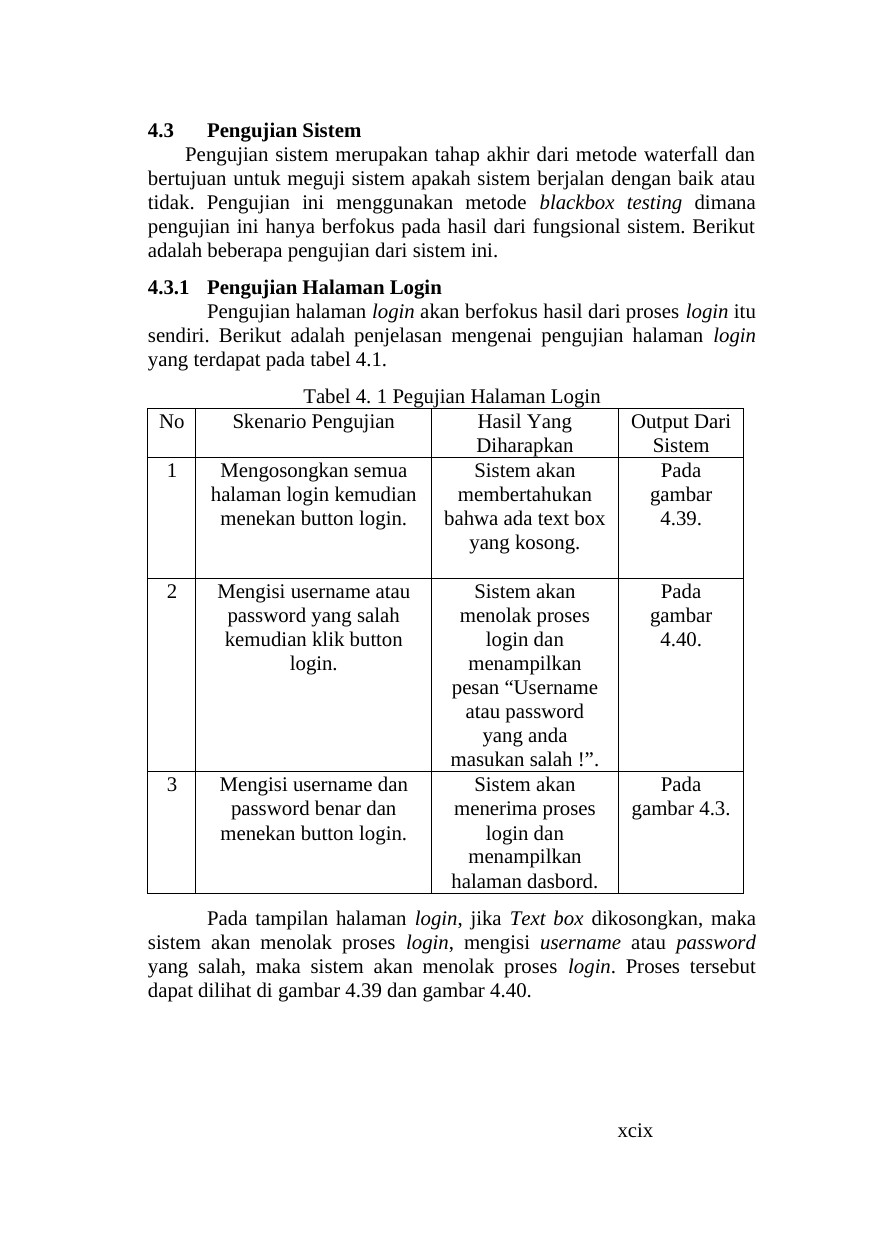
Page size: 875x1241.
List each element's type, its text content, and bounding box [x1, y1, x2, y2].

table_cell Pada gambar 4.3. [619, 772, 743, 893]
table_cell Pada gambar 4.39. [619, 458, 743, 578]
table_cell 1 [148, 458, 195, 578]
table_cell Pada gambar 4.40. [619, 579, 743, 771]
table_header Output Dari Sistem [619, 409, 743, 457]
table_cell 3 [148, 772, 195, 893]
text Pengujian Sistem [148, 118, 756, 142]
table_cell Mengisi username dan password benar dan menekan button login. [196, 772, 431, 893]
table_header Hasil Yang Diharapkan [432, 409, 618, 457]
table_cell Sistem akan membertahukan bahwa ada text box yang kosong. [432, 458, 618, 578]
table_cell 2 [148, 579, 195, 771]
table_cell Mengisi username atau password yang salah kemudian klik button login. [196, 579, 431, 771]
text Pengujian sistem merupakan tahap akhir dari metode waterfall dan bertujuan untuk meguji sistem apakah sistem berjalan dengan baik atau tidak. Pengujian ini menggunakan metode blackbox testing dimana pengujian ini hanya berfokus pada hasil dari fungsional sistem. Berikut adalah beberapa pengujian dari sistem ini. [148, 142, 756, 262]
table_cell Sistem akan menolak proses login dan menampilkan pesan “Username atau password yang anda masukan salah !”. [432, 579, 618, 771]
table_cell Sistem akan menerima proses login dan menampilkan halaman dasbord. [432, 772, 618, 893]
table_header Skenario Pengujian [196, 409, 431, 457]
text Pengujian Halaman Login [148, 275, 756, 299]
table_cell Mengosongkan semua halaman login kemudian menekan button login. [196, 458, 431, 578]
text Pada tampilan halaman login, jika Text box dikosongkan, maka sistem akan menolak proses login, mengisi username atau password yang salah, maka sistem akan menolak proses login. Proses tersebut dapat dilihat di gambar 4.39 dan gambar 4.40. [148, 906, 756, 1002]
table_header No [148, 409, 195, 457]
text Pengujian halaman login akan berfokus hasil dari proses login itu sendiri. Berikut adalah penjelasan mengenai pengujian halaman login yang terdapat pada tabel 4.1. [148, 299, 756, 371]
